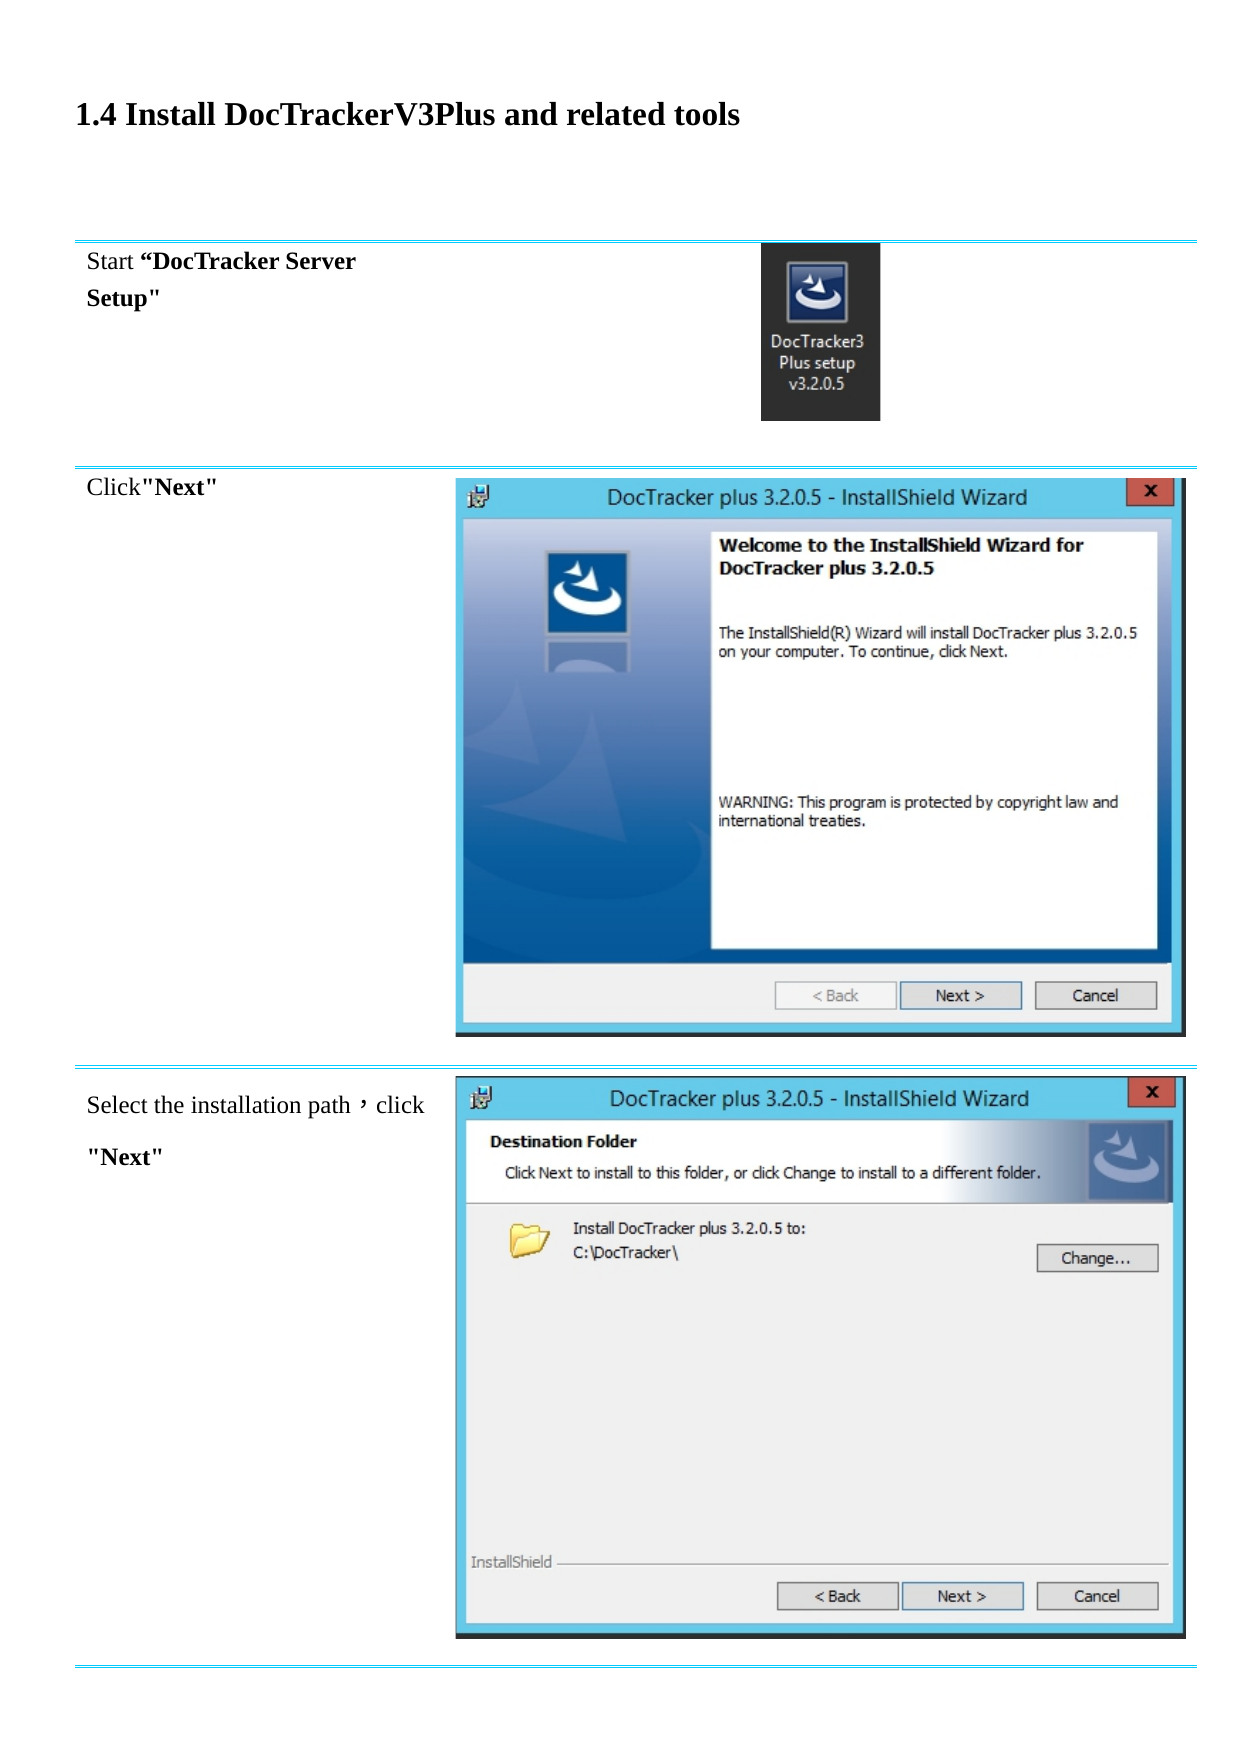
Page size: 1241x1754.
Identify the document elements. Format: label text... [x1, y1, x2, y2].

table_cell [444, 1069, 1197, 1665]
picture [455, 1076, 1186, 1639]
table_header [444, 243, 1197, 466]
table_header Start “DocTracker Server Setup" [75, 243, 444, 466]
picture [761, 244, 881, 421]
table_cell Select the installation path，click "Next" [75, 1069, 444, 1665]
table_cell Click"Next" [75, 469, 444, 1065]
table_cell [444, 469, 1197, 1065]
subtitle 1.4 Install DocTrackerV3Plus and related tools [75, 79, 1165, 147]
picture [455, 478, 1186, 1037]
